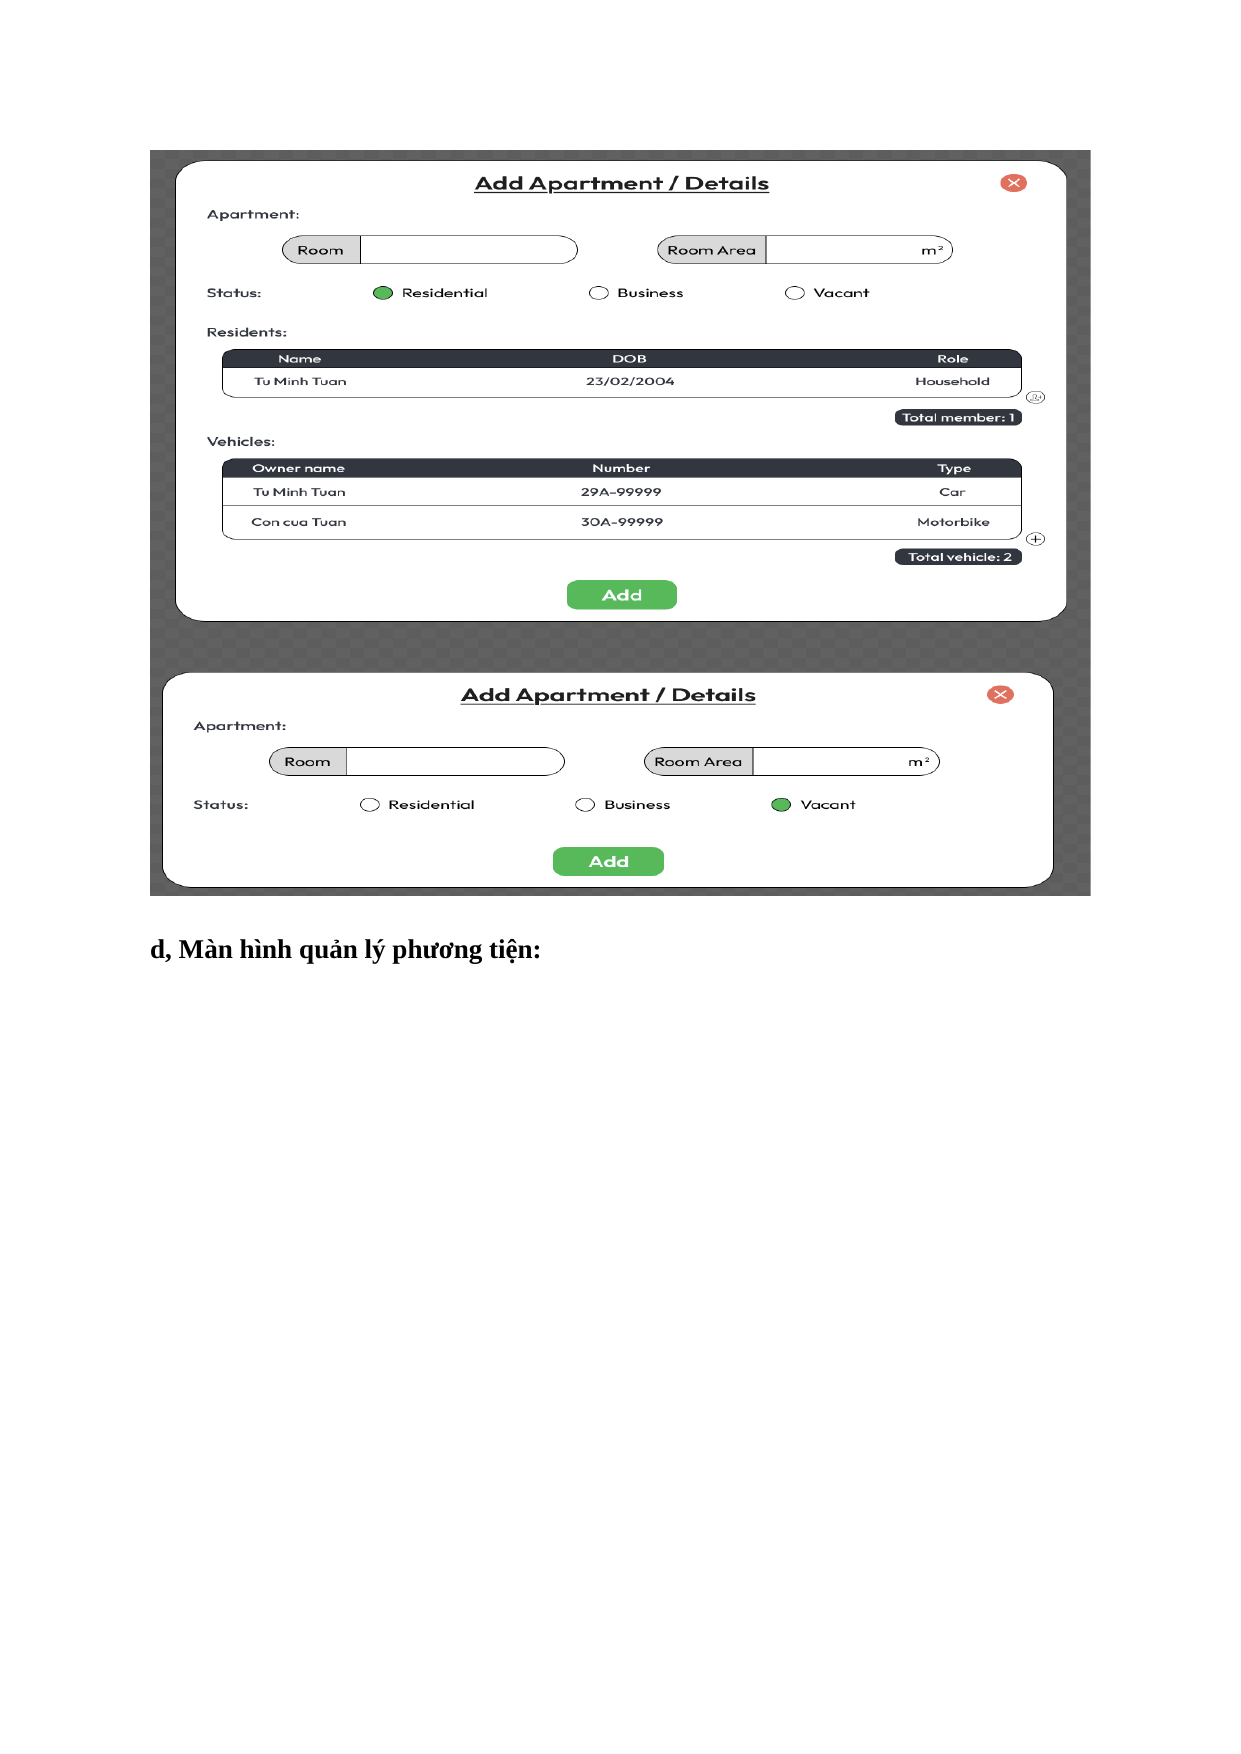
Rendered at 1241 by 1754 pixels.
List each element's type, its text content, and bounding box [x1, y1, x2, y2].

picture [150, 150, 1091, 896]
subtitle d, Màn hình quản lý phương tiện: [150, 933, 1090, 964]
